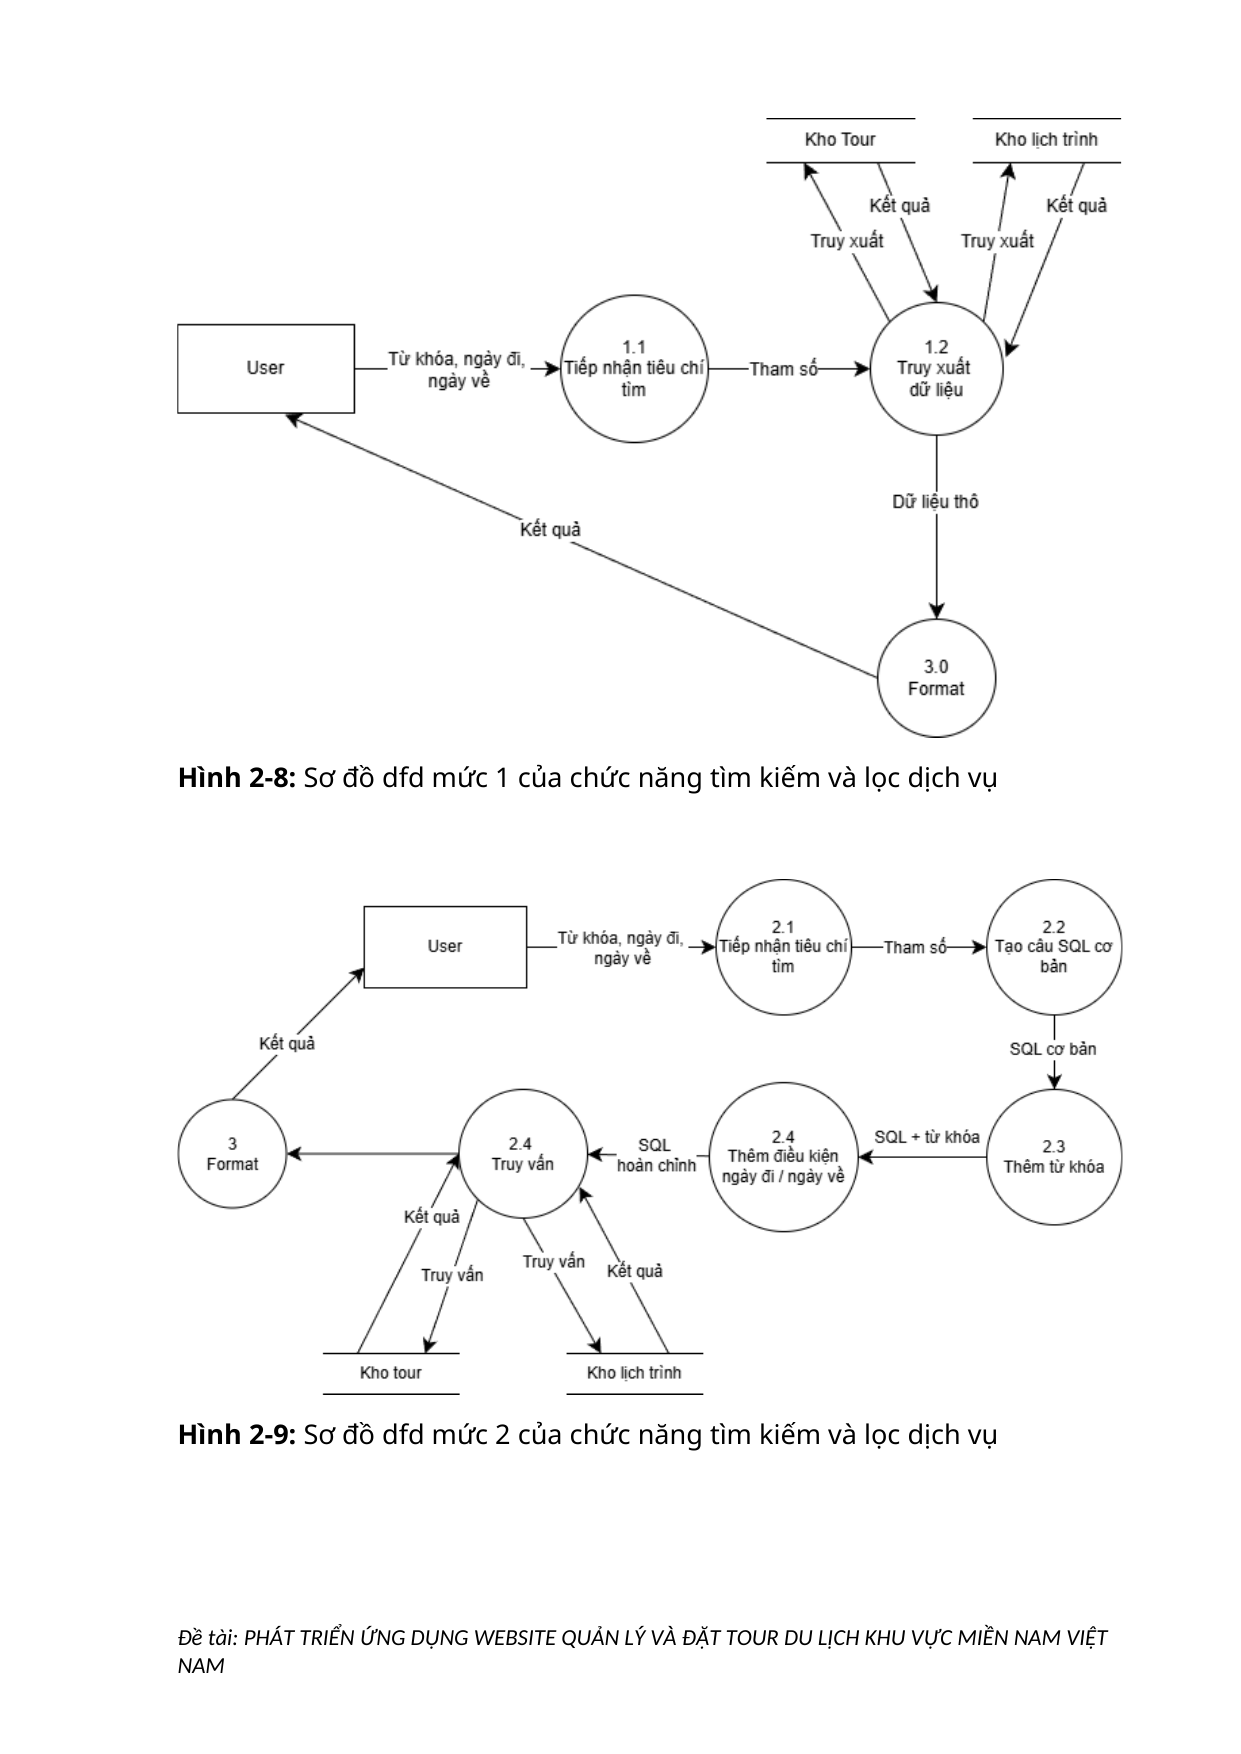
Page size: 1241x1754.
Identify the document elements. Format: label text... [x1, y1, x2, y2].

picture [177, 118, 1122, 738]
picture [177, 879, 1123, 1395]
text Hình 2-9: Sơ đồ dfd mức 2 của chức năng tìm kiếm và lọc dịch vụ [177, 1416, 1122, 1452]
text Hình 2-8: Sơ đồ dfd mức 1 của chức năng tìm kiếm và lọc dịch vụ [177, 759, 1122, 796]
